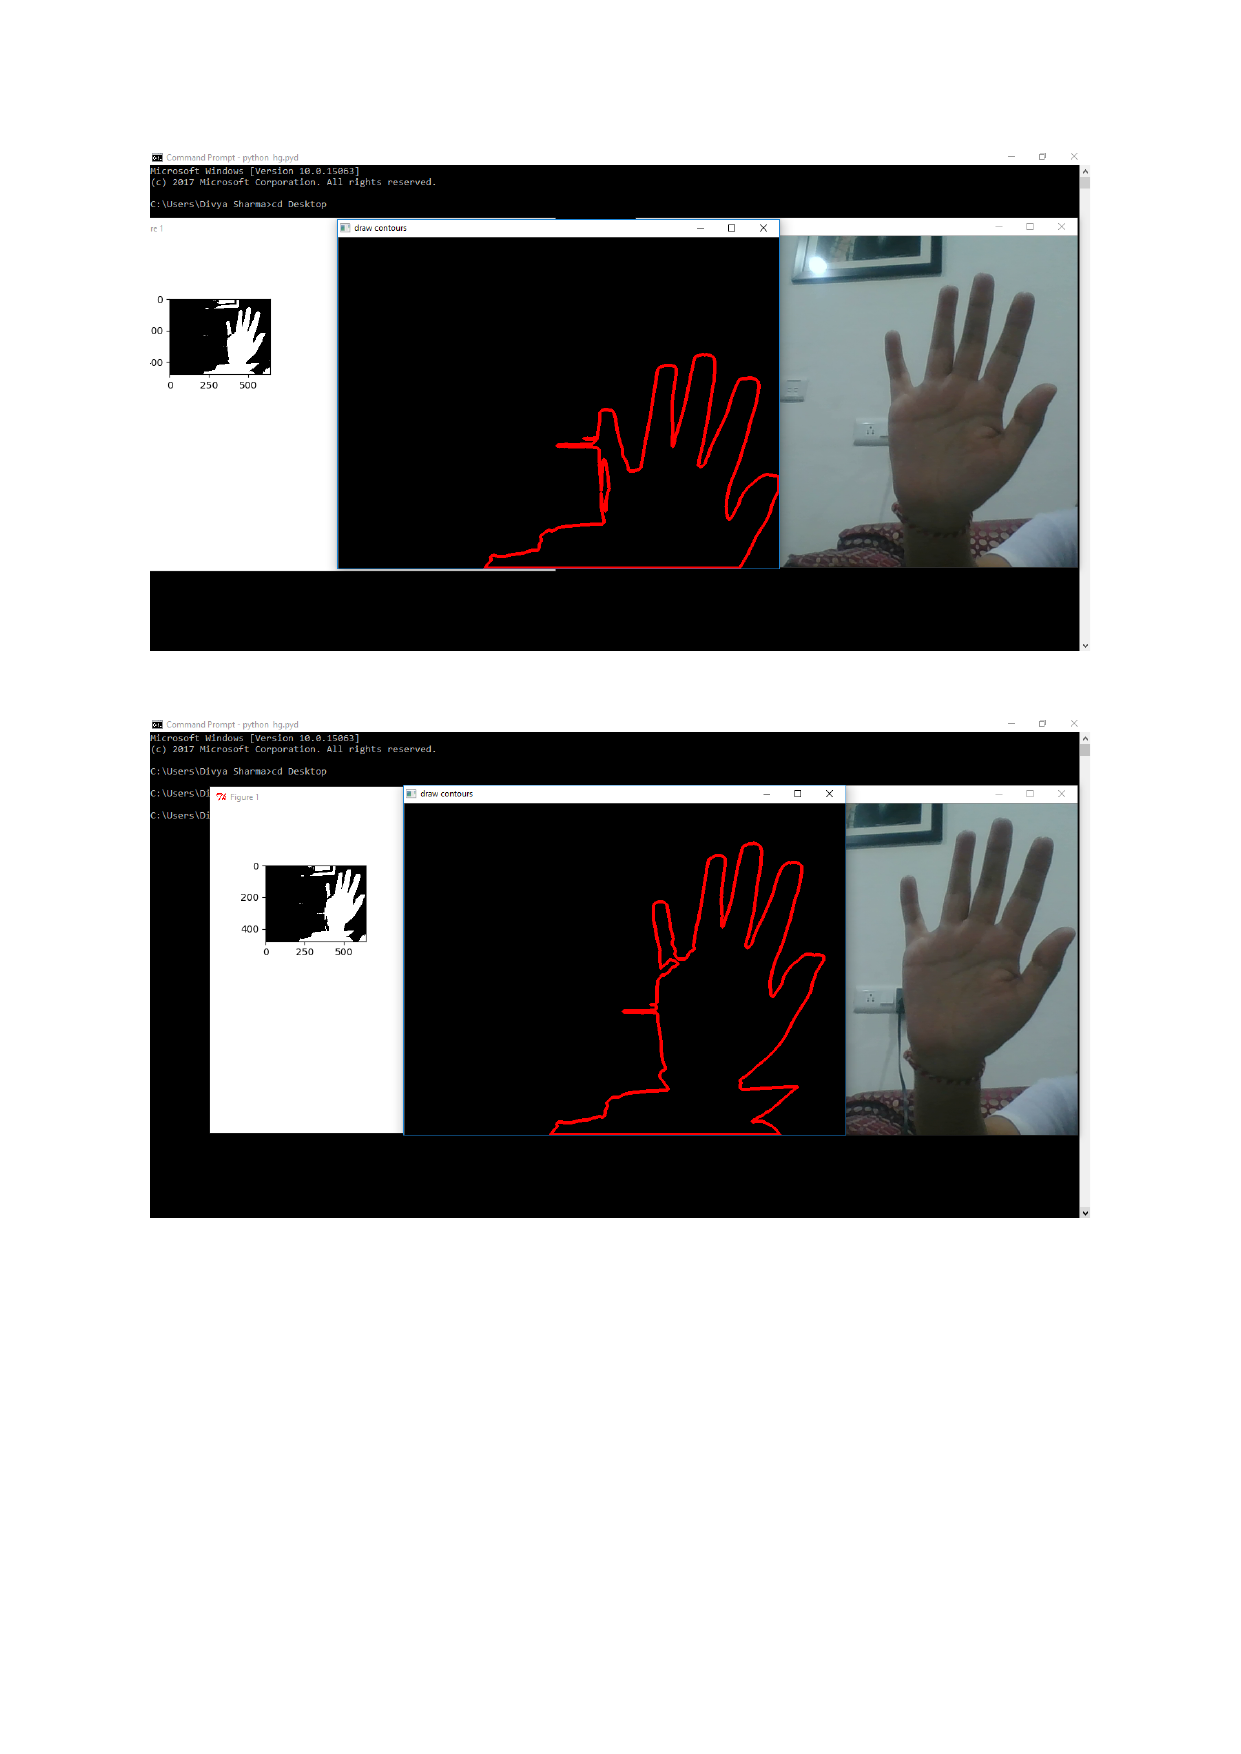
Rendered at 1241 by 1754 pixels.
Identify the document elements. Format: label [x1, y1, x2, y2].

picture [150, 716, 1091, 1218]
picture [150, 150, 1091, 651]
